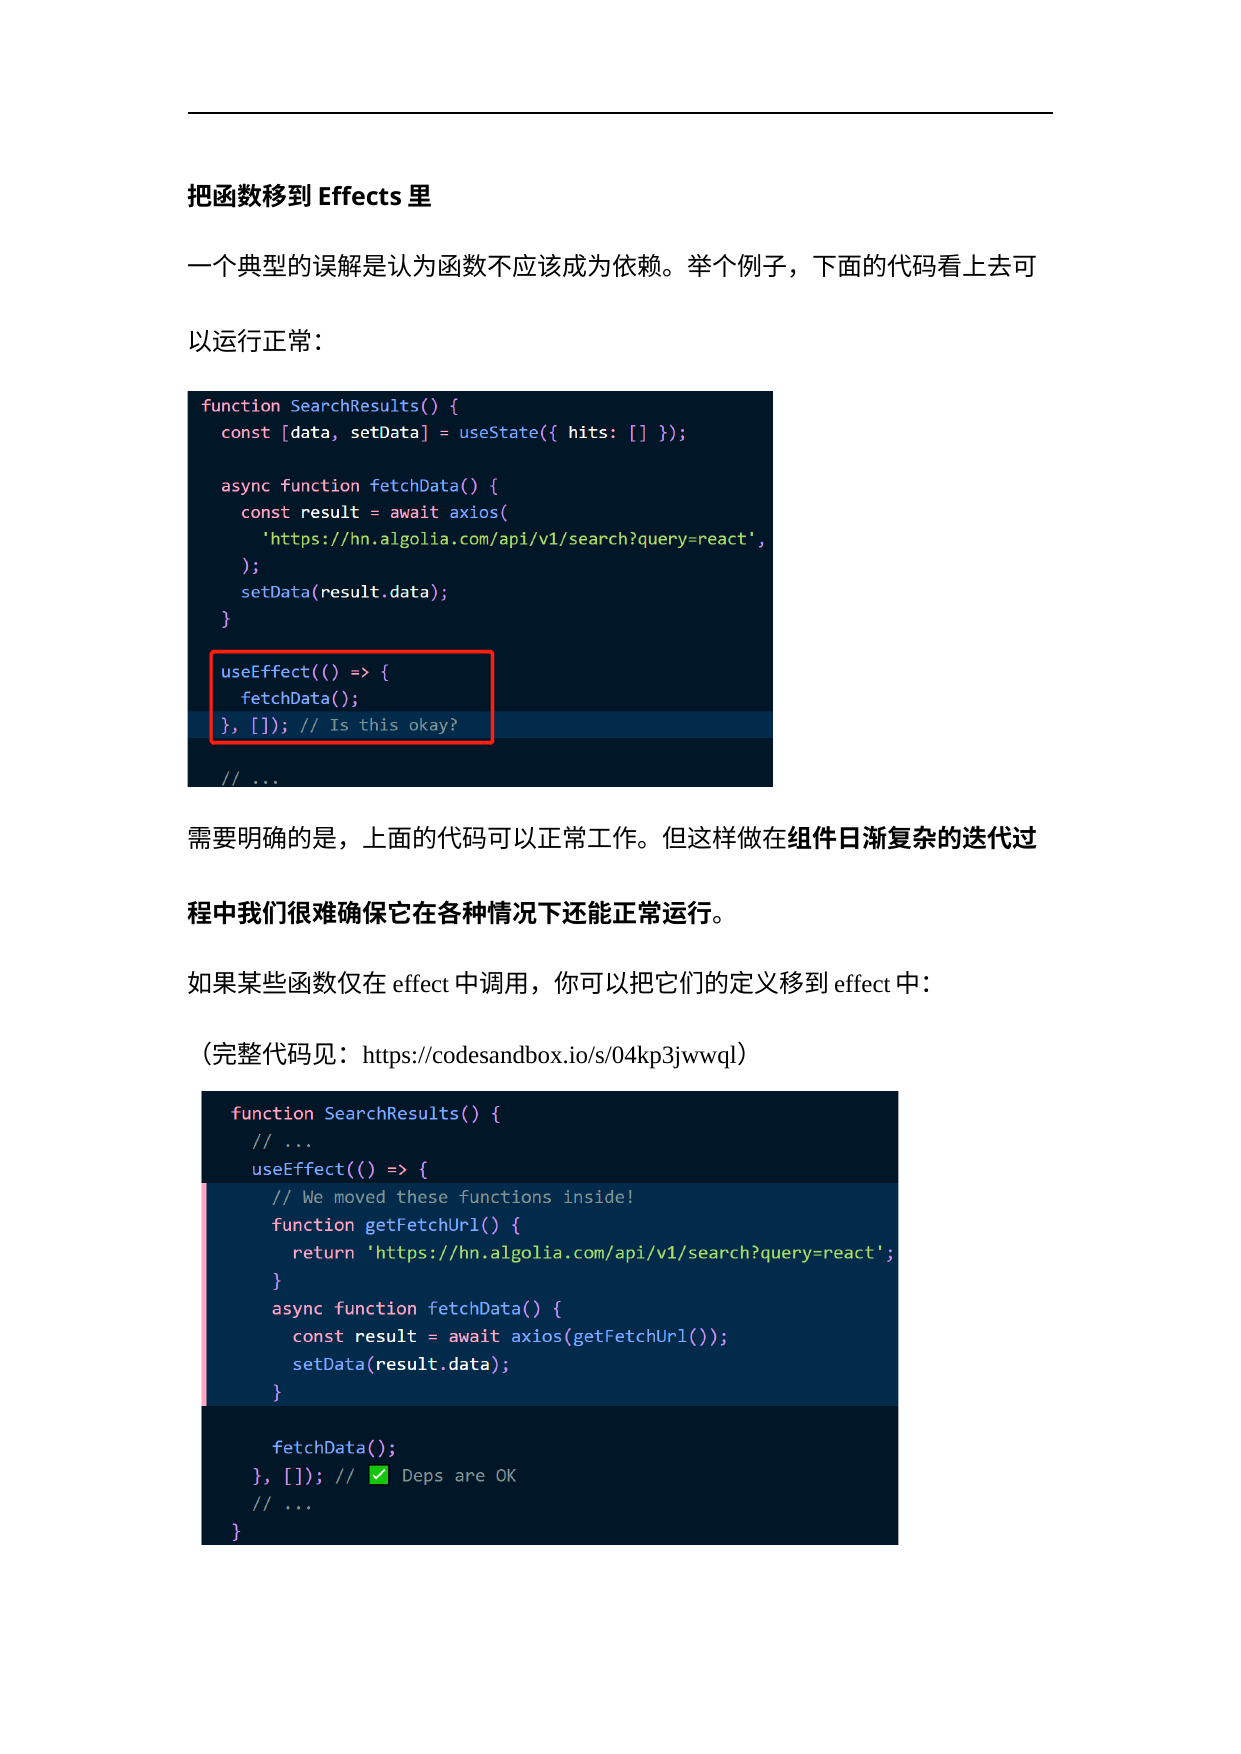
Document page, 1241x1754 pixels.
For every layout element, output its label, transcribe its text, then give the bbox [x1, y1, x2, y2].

text （完整代码见：https://codesandbox.io/s/04kp3jwwql） [187, 1020, 1053, 1085]
text 需要明确的是，上面的代码可以正常工作。但这样做在组件日渐复杂的迭代过程中我们很难确保它在各种情况下还能正常运行。 [187, 804, 1053, 944]
subtitle 把函数移到Effects里 [187, 162, 1053, 227]
picture [187, 391, 773, 787]
picture [187, 1091, 899, 1545]
text 一个典型的误解是认为函数不应该成为依赖。举个例子，下面的代码看上去可以运行正常： [187, 232, 1053, 372]
text 如果某些函数仅在effect中调用，你可以把它们的定义移到effect中： [187, 949, 1053, 1014]
